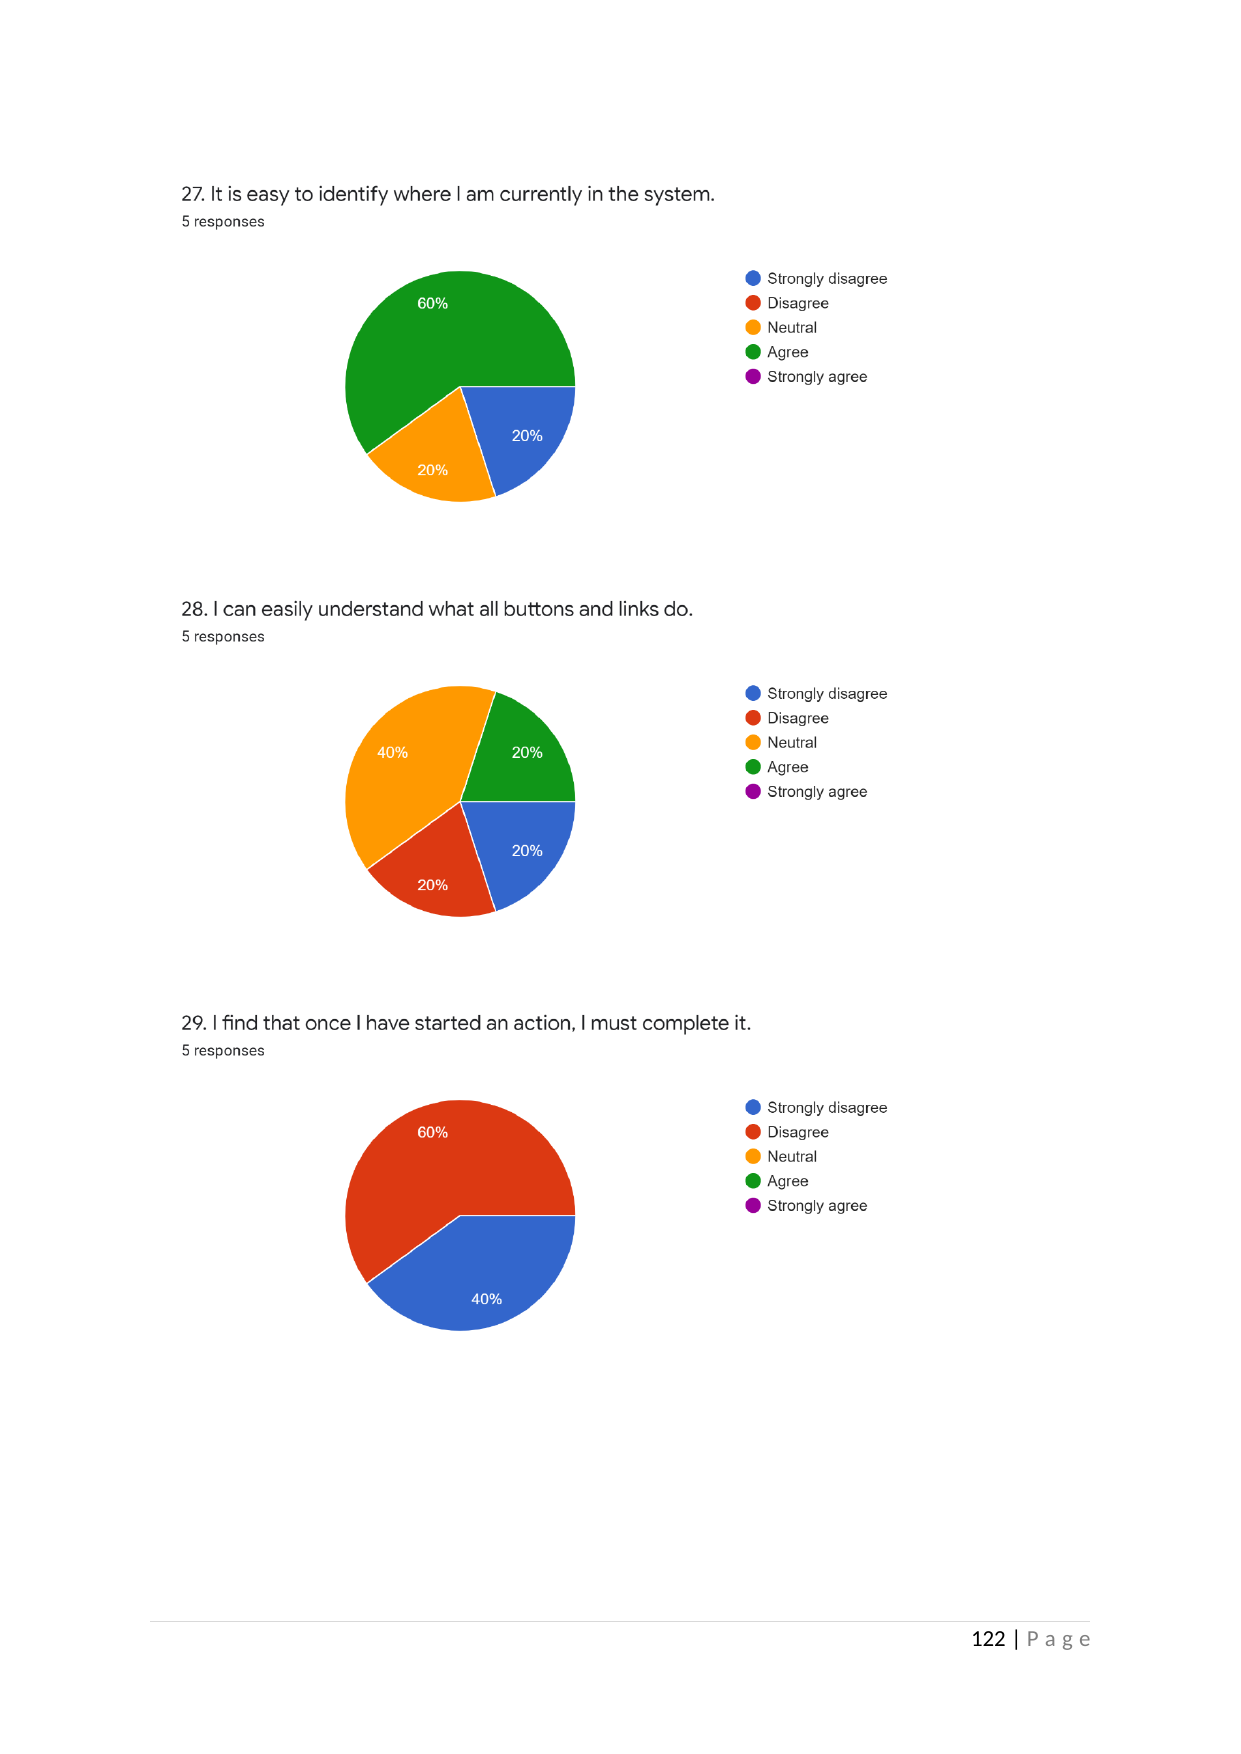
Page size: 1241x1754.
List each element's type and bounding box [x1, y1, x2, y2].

picture [150, 564, 1091, 961]
picture [150, 150, 1091, 546]
picture [150, 978, 1091, 1375]
